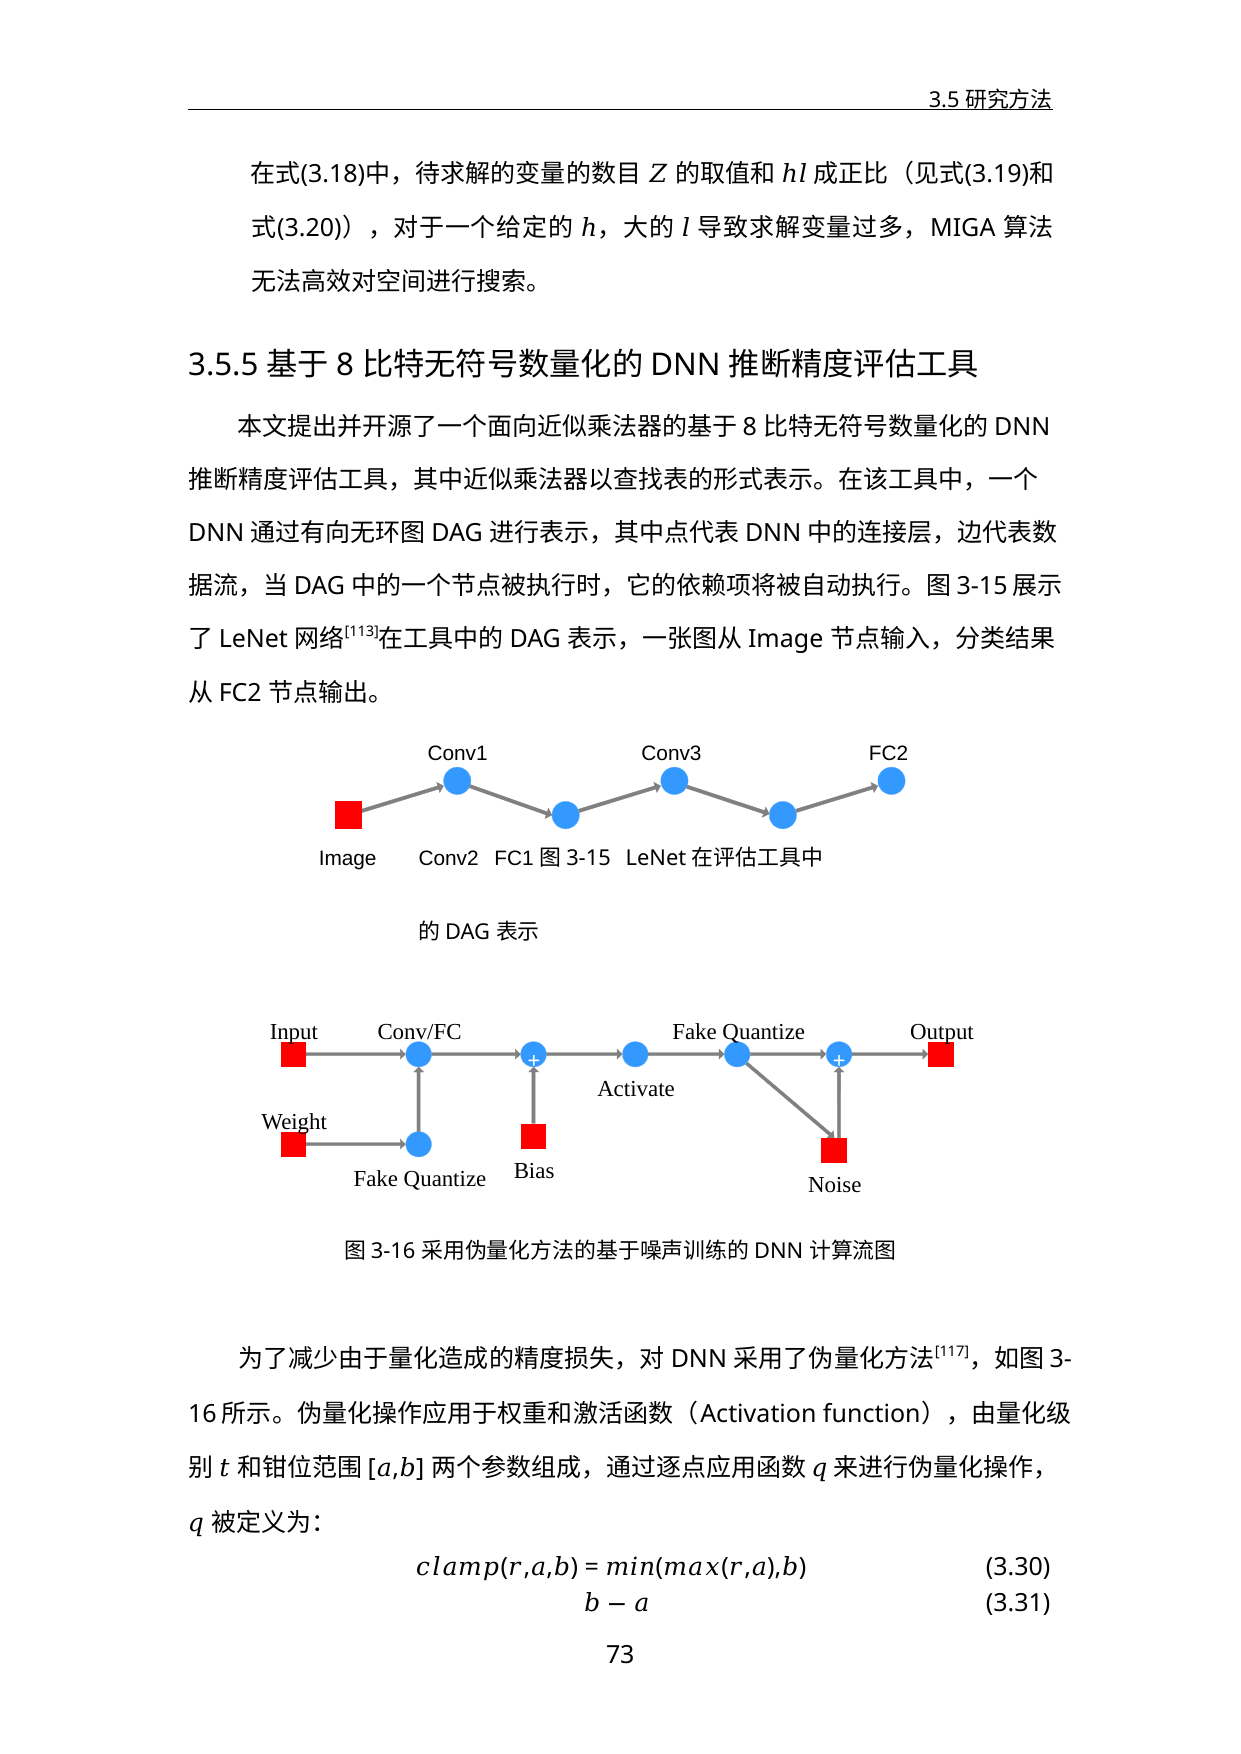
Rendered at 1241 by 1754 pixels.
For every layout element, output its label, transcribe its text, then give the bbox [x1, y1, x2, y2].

table_cell 𝑏 − 𝑎 𝑠(𝑎,𝑏,𝑡) = [415, 1585, 986, 1623]
table_cell (3.31) [986, 1585, 1052, 1623]
text 𝑞 被定义为： [188, 1502, 1054, 1539]
text 为了减少由于量化造成的精度损失，对 DNN 采用了伪量化方法[117]，如图3-16所示。伪量化操作应用于权重和激活函数（Activation function），由量化级别 𝑡 和钳位范围 [𝑎,𝑏] 两个参数组成，通过逐点应用函数 𝑞 来进行伪量化操作， [188, 1339, 1072, 1484]
table_header 𝑐𝑙𝑎𝑚𝑝(𝑟,𝑎,𝑏) = 𝑚𝑖𝑛(𝑚𝑎𝑥(𝑟,𝑎),𝑏) [415, 1549, 986, 1585]
text Image Conv2 FC1 图 3-15 LeNet 在评估工具中的 DAG 表示 [318, 840, 829, 946]
text 图 3-16 采用伪量化方法的基于噪声训练的 DNN 计算流图 [188, 1233, 1052, 1265]
text Conv1 Conv3 FC2 [188, 741, 1072, 765]
text 本文提出并开源了一个面向近似乘法器的基于 8 比特无符号数量化的 DNN 推断精度评估工具，其中近似乘法器以查找表的形式表示。在该工具中，一个 DNN 通过有向无环图 DAG 进行表示，其中点代表 DNN 中的连接层，边代表数据流，当 DAG 中的一个节点被执行时，它的依赖项将被自动执行。图3-15展示了 LeNet 网络[113]在工具中的 DAG 表示，一张图从 Image 节点输入，分类结果从 FC2 节点输出。 [188, 406, 1072, 708]
text 3.5.5 基于 8 比特无符号数量化的 DNN 推断精度评估工具 [188, 339, 1072, 384]
text 在式(3.18)中，待求解的变量的数目 𝑍 的取值和 ℎ𝑙 成正比（见式(3.19)和式(3.20)），对于一个给定的 ℎ，大的 𝑙 导致求解变量过多，MIGA 算法无法高效对空间进行搜索。 [250, 153, 1054, 298]
table_header (3.30) [986, 1549, 1052, 1585]
